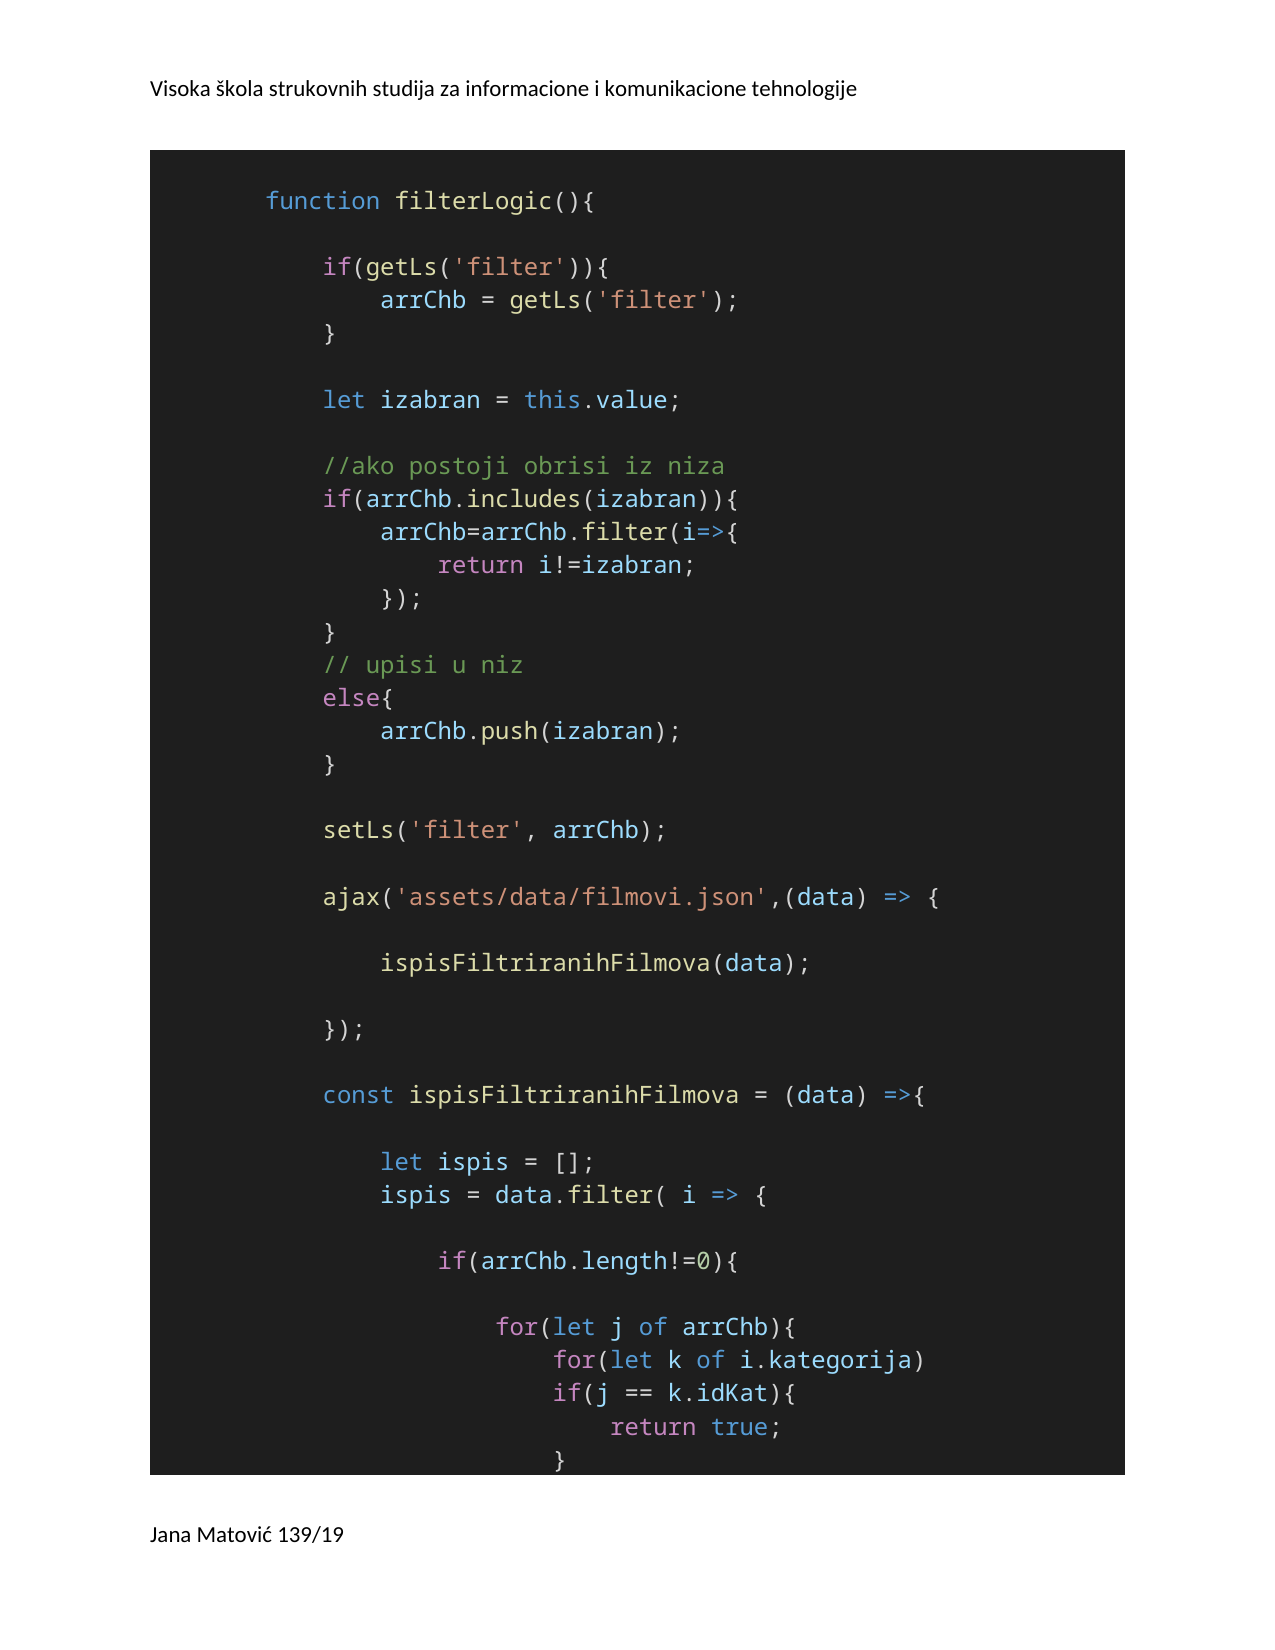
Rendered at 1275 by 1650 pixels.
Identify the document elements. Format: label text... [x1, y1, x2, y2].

text for(let k of i.kategorija) [150, 1342, 1125, 1376]
text } [150, 316, 1125, 349]
text return i!=izabran; [150, 547, 1125, 581]
text //ako postoji obrisi iz niza [150, 448, 1125, 481]
text arrChb.push(izabran); [150, 713, 1125, 746]
text ispisFiltriranihFilmova(data); [150, 945, 1125, 978]
text arrChb=arrChb.filter(i=>{ [150, 514, 1125, 547]
text } [150, 614, 1125, 647]
text ajax('assets/data/filmovi.json',(data) => { [150, 879, 1125, 912]
text } [150, 1442, 1125, 1475]
text }); [150, 581, 1125, 614]
text let ispis = []; [150, 1144, 1125, 1177]
text arrChb = getLs('filter'); [150, 282, 1125, 316]
text let izabran = this.value; [150, 382, 1125, 415]
text ispis = data.filter( i => { [150, 1177, 1125, 1210]
text return true; [150, 1409, 1125, 1442]
text if(arrChb.length!=0){ [150, 1243, 1125, 1276]
text for(let j of arrChb){ [150, 1309, 1125, 1342]
text setLs('filter', arrChb); [150, 812, 1125, 846]
text if(j == k.idKat){ [150, 1376, 1125, 1409]
text else{ [150, 680, 1125, 713]
text } [150, 746, 1125, 779]
text if(arrChb.includes(izabran)){ [150, 481, 1125, 514]
text const ispisFiltriranihFilmova = (data) =>{ [150, 1077, 1125, 1111]
text }); [150, 1011, 1125, 1044]
text function filterLogic(){ [150, 183, 1125, 216]
text if(getLs('filter')){ [150, 249, 1125, 282]
text // upisi u niz [150, 647, 1125, 680]
